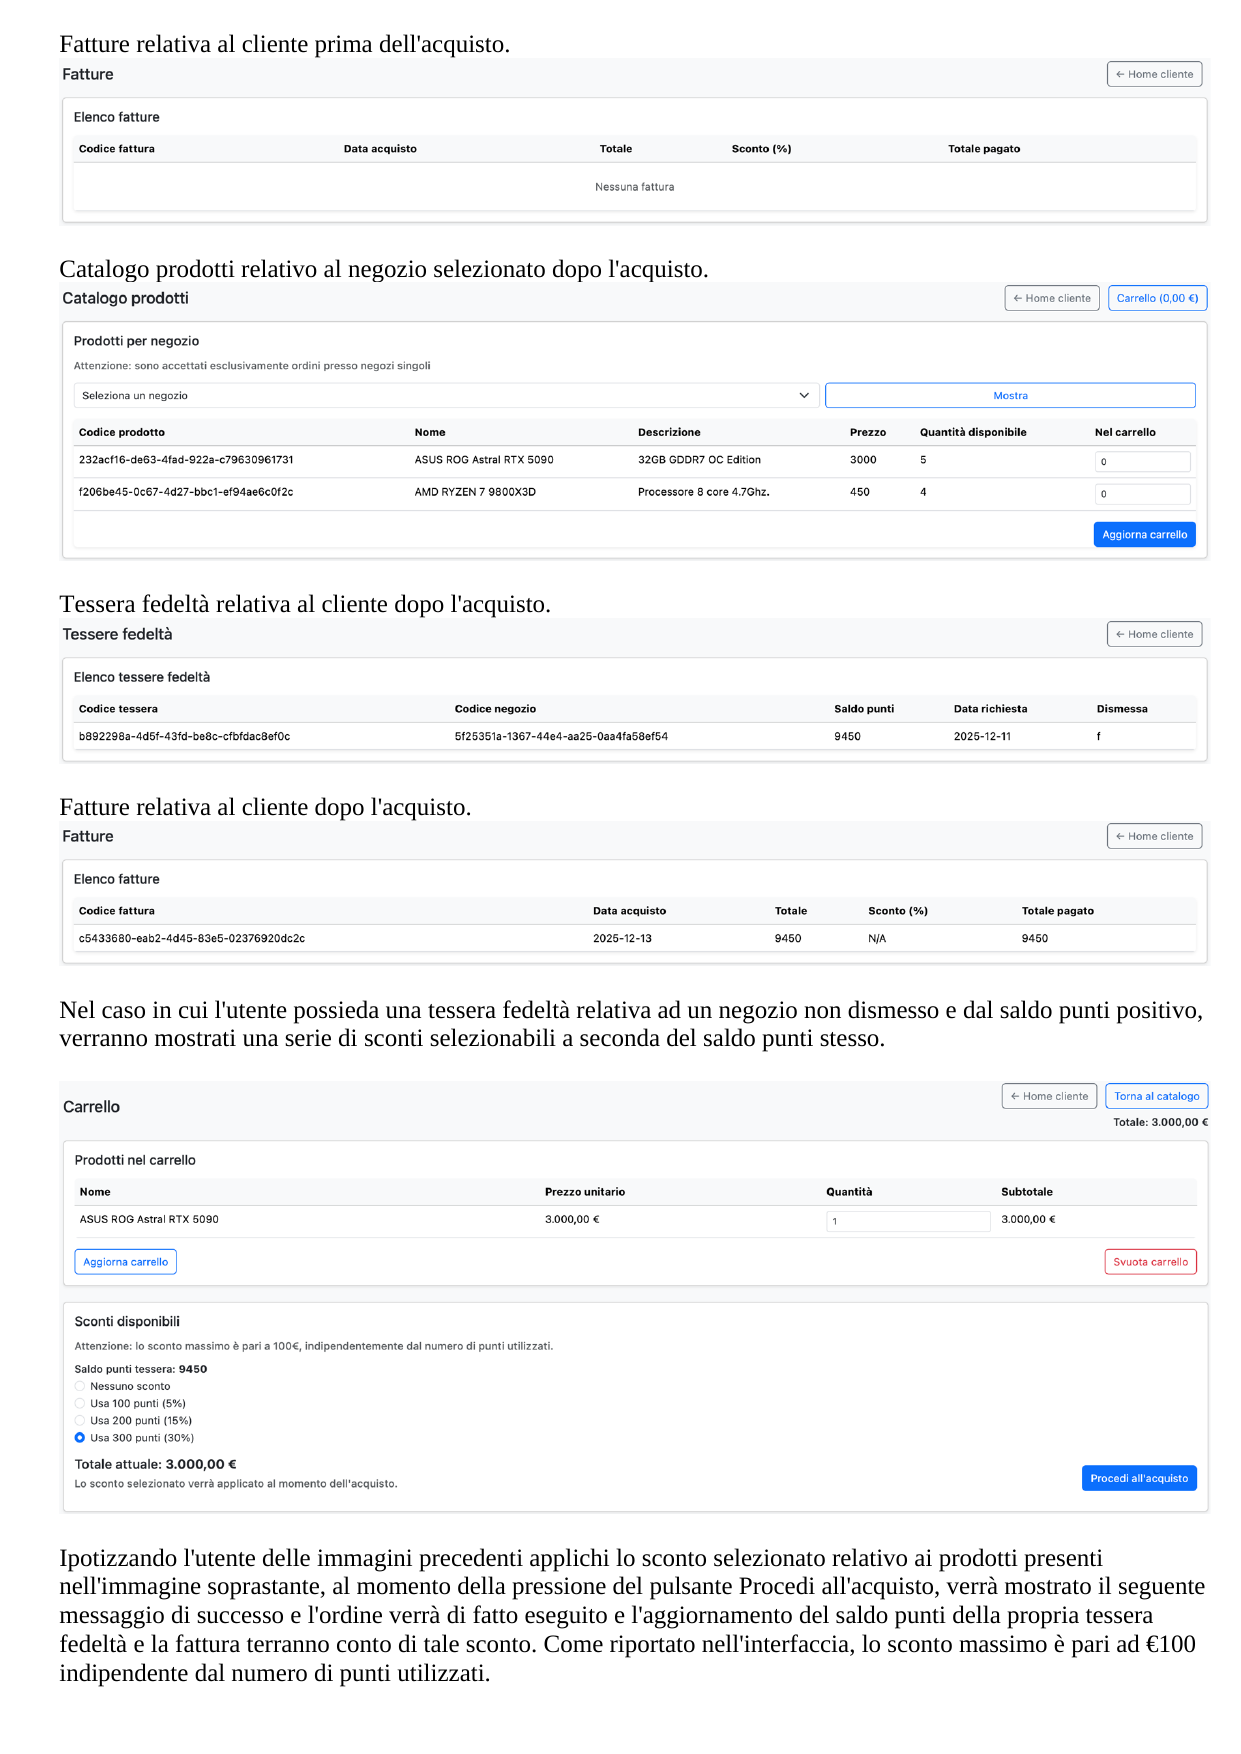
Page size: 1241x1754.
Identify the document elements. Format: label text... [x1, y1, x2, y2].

text Fatture relativa al cliente prima dell'acquisto. [59, 29, 1211, 58]
picture [59, 282, 1211, 561]
picture [59, 618, 1211, 764]
picture [59, 821, 1211, 966]
text Ipotizzando l'utente delle immagini precedenti applichi lo sconto selezionato relativo ai prodotti presenti nell'immagine soprastante, al momento della pressione del pulsante Procedi all'acquisto, verrà mostrato il seguente messaggio di successo e l'ordine verrà di fatto eseguito e l'aggiornamento del saldo punti della propria tessera fedeltà e la fattura terranno conto di tale sconto. Come riportato nell'interfaccia, lo sconto massimo è pari ad €100 indipendente dal numero di punti utilizzati. [59, 1543, 1211, 1686]
text Fatture relativa al cliente dopo l'acquisto. [59, 792, 1211, 821]
text Catalogo prodotti relativo al negozio selezionato dopo l'acquisto. [59, 254, 1211, 282]
picture [59, 1081, 1211, 1514]
picture [59, 58, 1211, 226]
text Nel caso in cui l'utente possieda una tessera fedeltà relativa ad un negozio non dismesso e dal saldo punti positivo, verranno mostrati una serie di sconti selezionabili a seconda del saldo punti stesso. [59, 995, 1211, 1052]
text Tessera fedeltà relativa al cliente dopo l'acquisto. [59, 589, 1211, 618]
